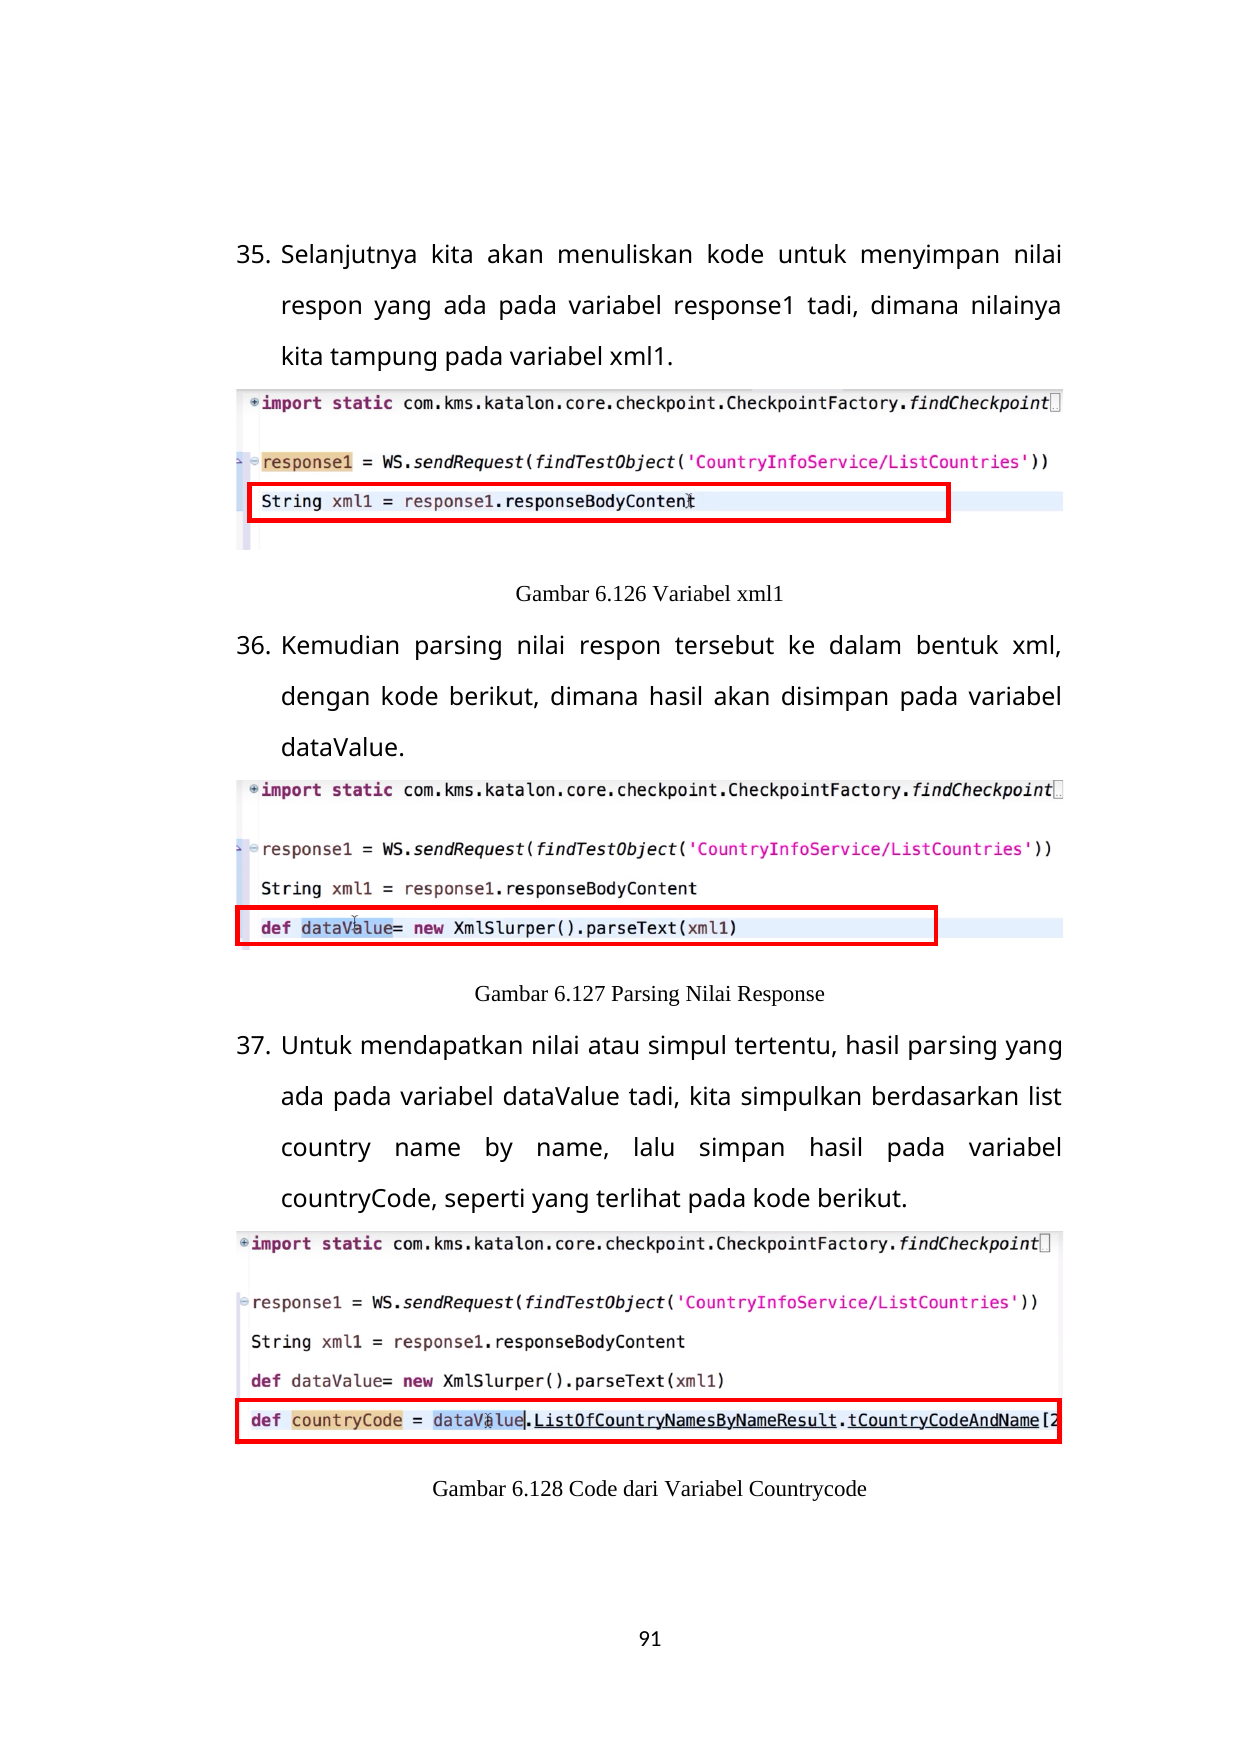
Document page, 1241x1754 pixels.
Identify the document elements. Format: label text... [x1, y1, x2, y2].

list Kemudian parsing nilai respon tersebut ke dalam bentuk xml, dengan kode berikut, dimana hasil akan disimpan pada variabel dataValue. [236, 627, 1063, 763]
list Untuk mendapatkan nilai atau simpul tertentu, hasil parsing yang ada pada variabel dataValue tadi, kita simpulkan berdasarkan list country name by name, lalu simpan hasil pada variabel countryCode, seperti yang terlihat pada kode berikut. [236, 1027, 1063, 1215]
list Selanjutnya kita akan menuliskan kode untuk menyimpan nilai respon yang ada pada variabel response1 tadi, dimana nilainya kita tampung pada variabel xml1. [236, 236, 1063, 372]
picture [236, 389, 1064, 550]
picture [236, 1231, 1064, 1445]
picture [239, 1402, 1057, 1439]
picture [236, 780, 1064, 950]
picture [240, 910, 934, 942]
